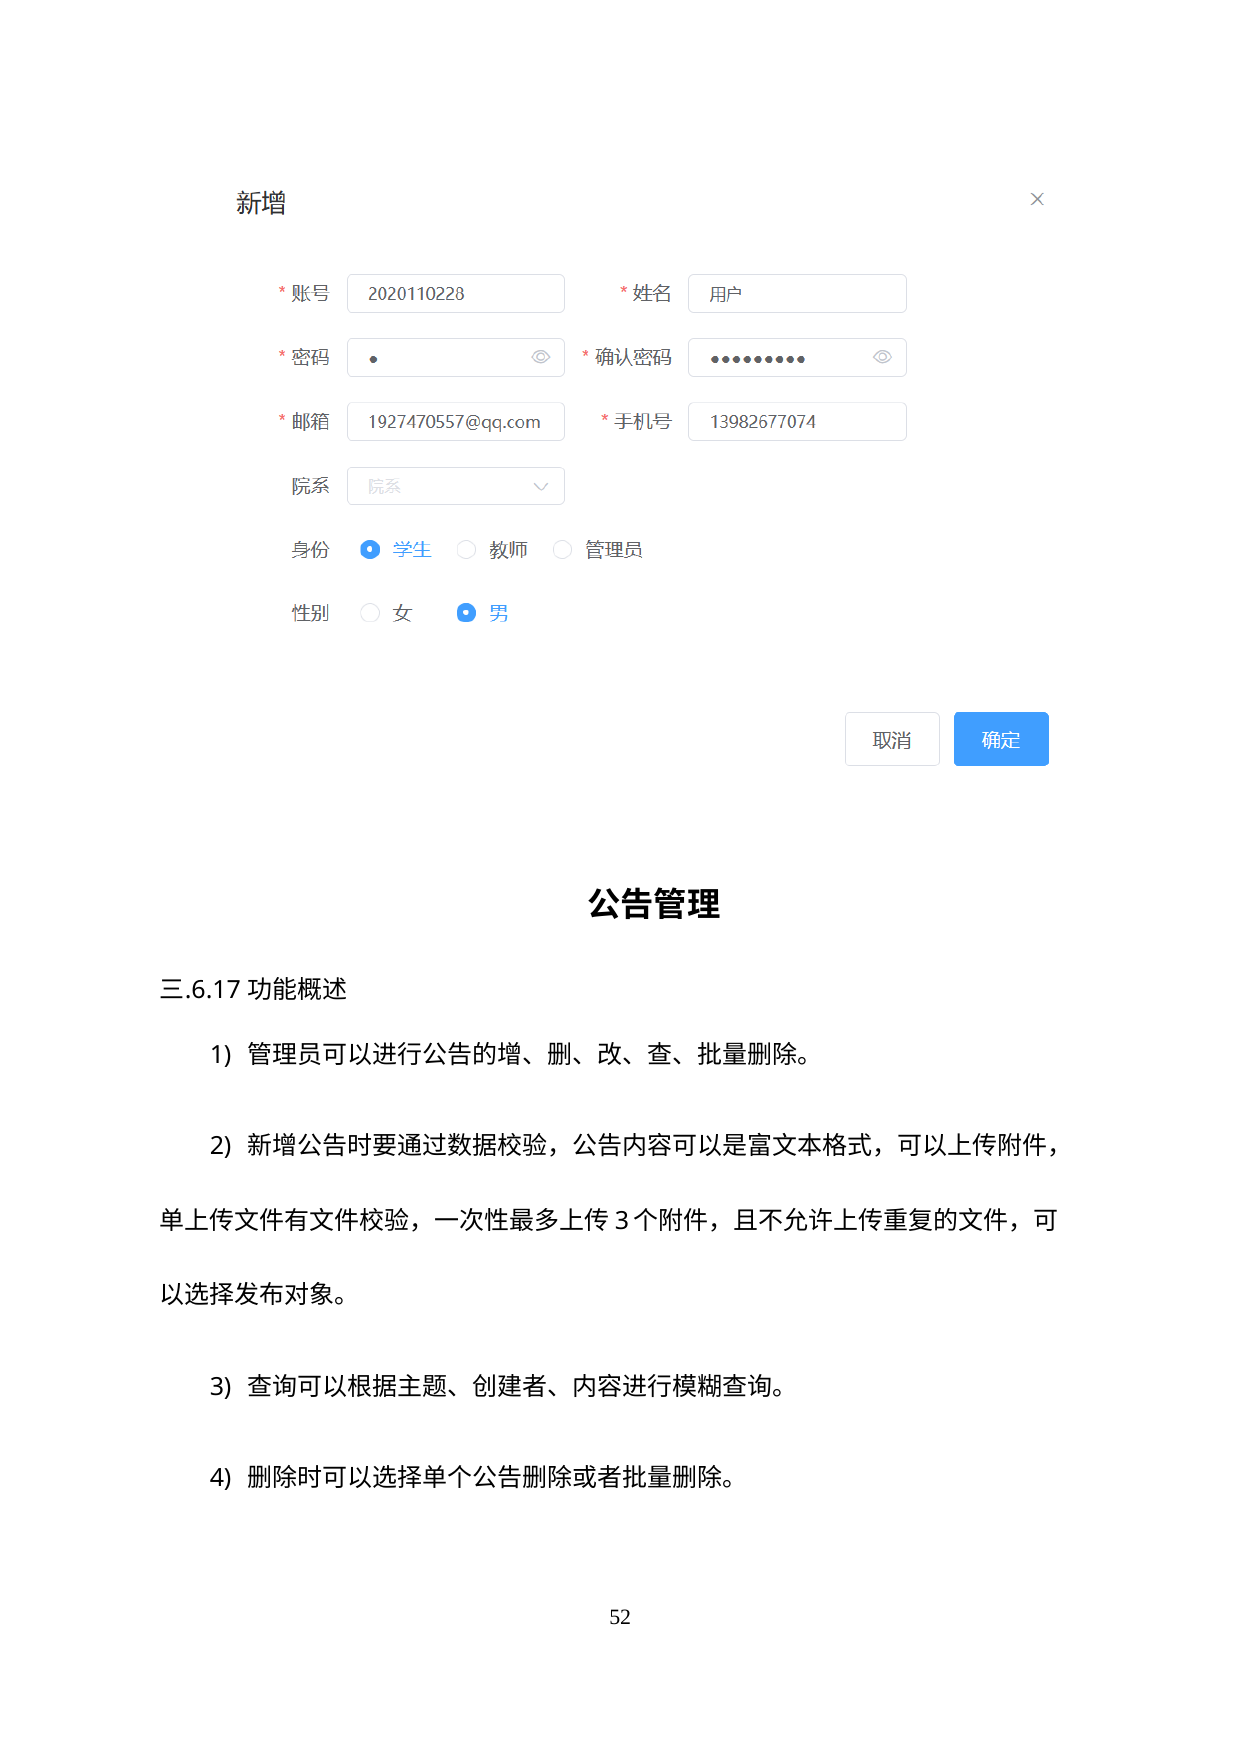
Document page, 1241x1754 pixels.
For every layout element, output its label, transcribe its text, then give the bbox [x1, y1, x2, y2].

list 新增公告时要通过数据校验，公告内容可以是富文本格式，可以上传附件，单上传文件有文件校验，一次性最多上传3个附件，且不允许上传重复的文件，可以选择发布对象。 [159, 1111, 1081, 1326]
list 删除时可以选择单个公告删除或者批量删除。 [159, 1443, 1081, 1508]
subtitle 功能概述 [159, 955, 1081, 1020]
subtitle 公告管理 [159, 869, 1081, 934]
list 管理员可以进行公告的增、删、改、查、批量删除。 [159, 1020, 1081, 1085]
list 查询可以根据主题、创建者、内容进行模糊查询。 [159, 1352, 1081, 1417]
picture [209, 161, 1074, 786]
